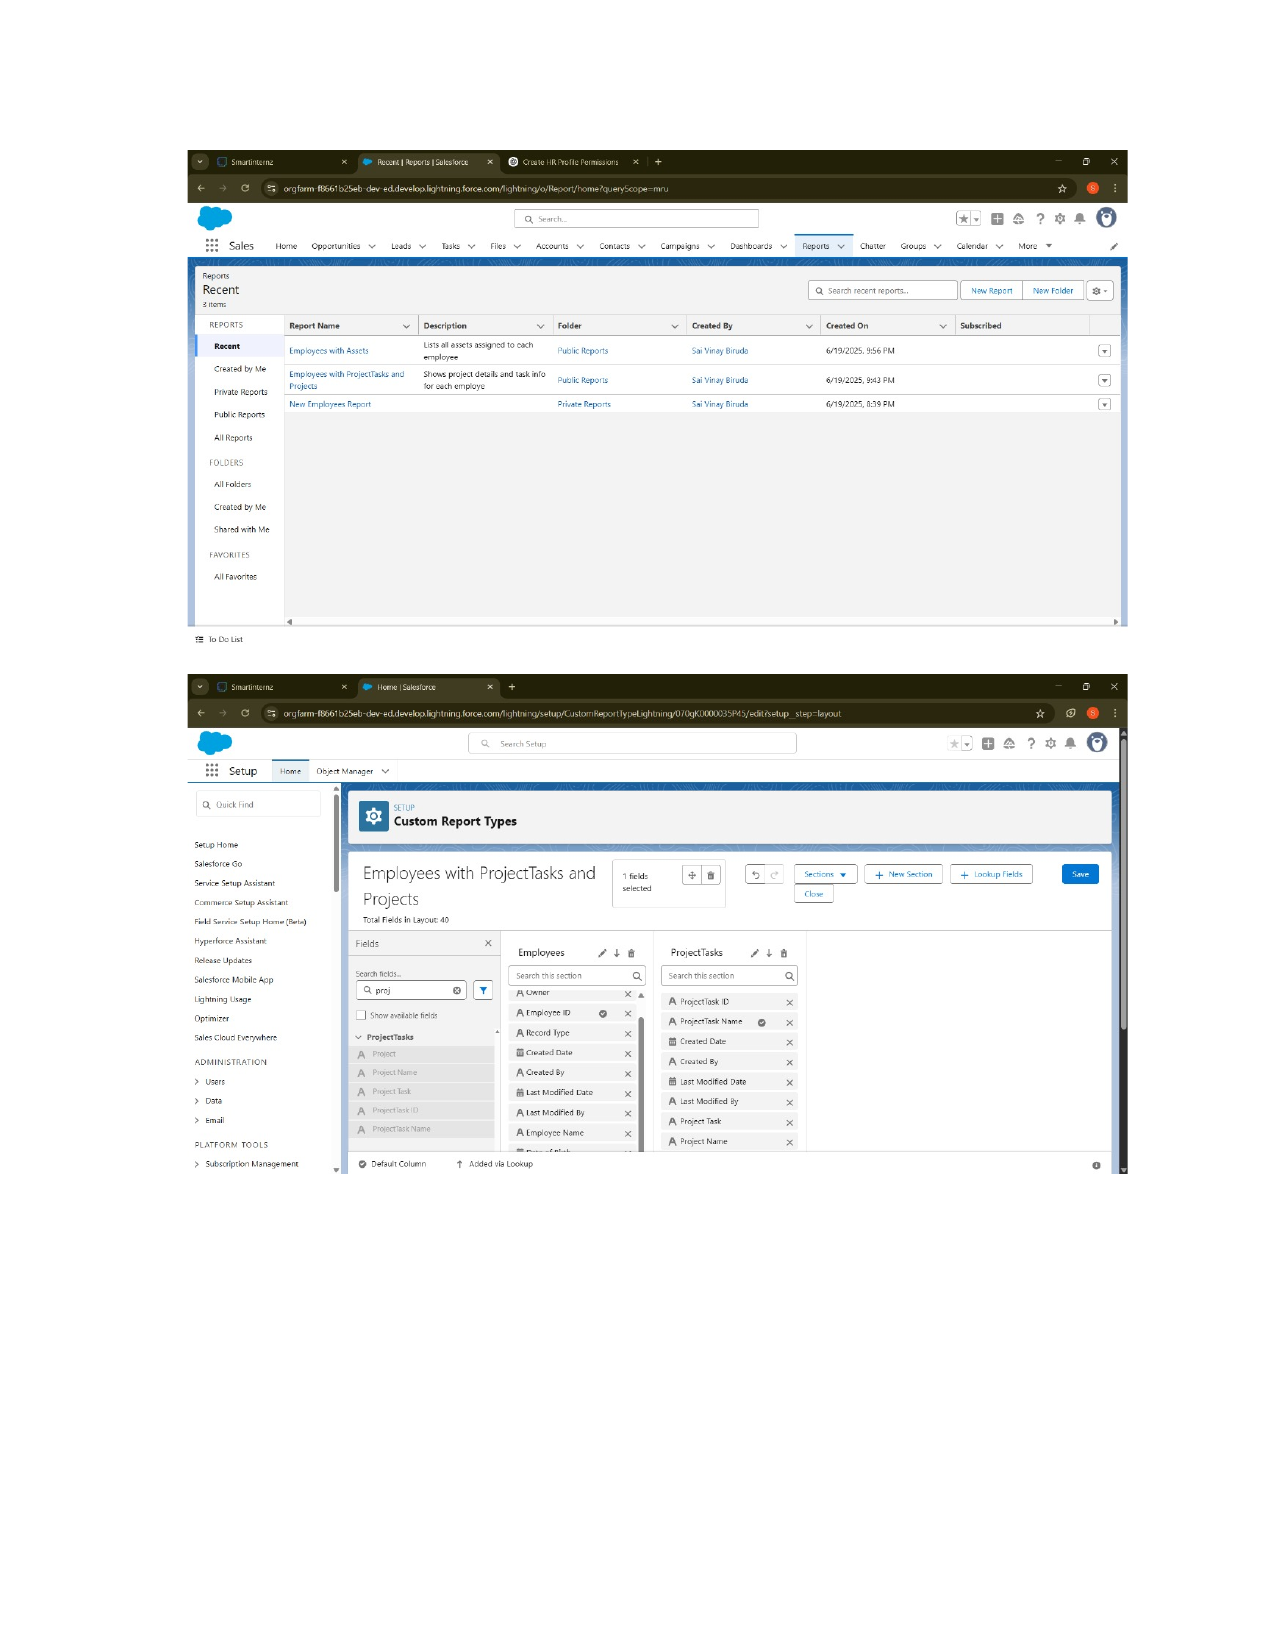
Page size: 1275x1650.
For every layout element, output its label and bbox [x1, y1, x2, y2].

picture [187, 674, 1128, 1174]
picture [187, 150, 1128, 650]
